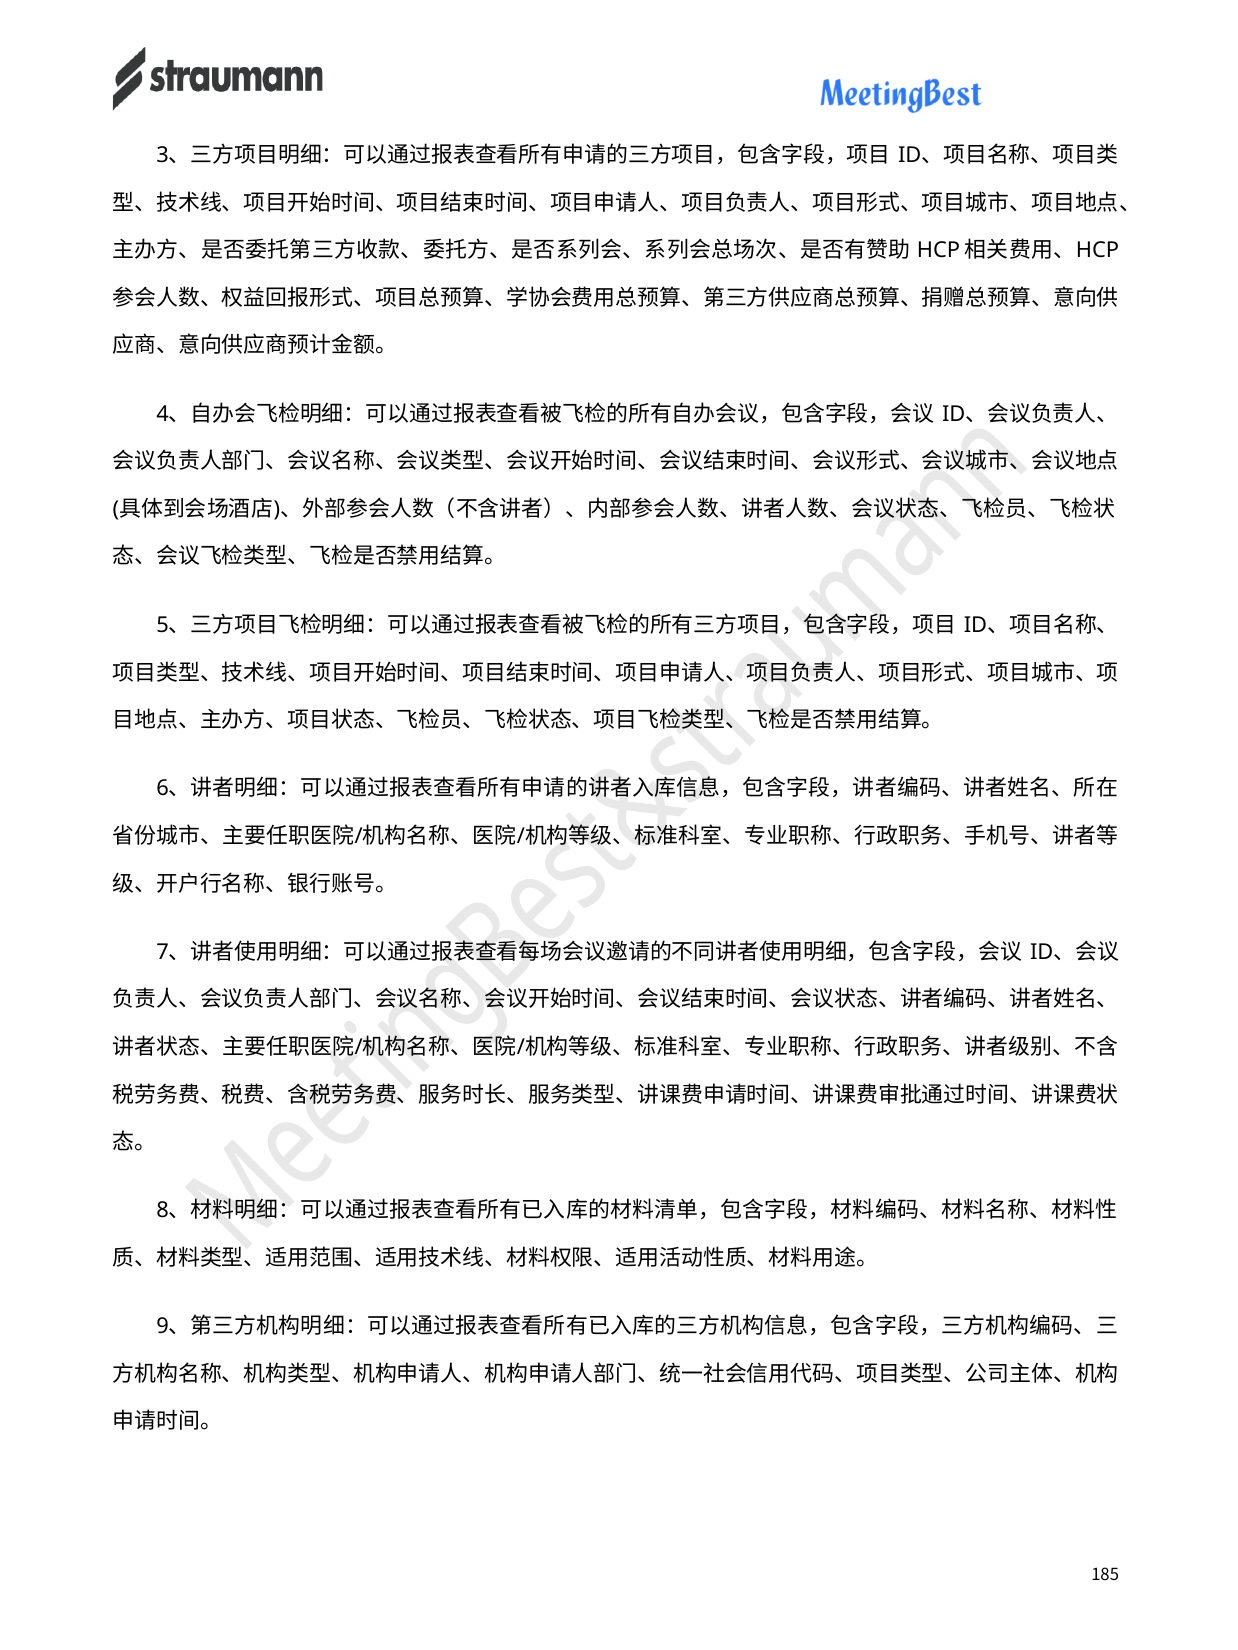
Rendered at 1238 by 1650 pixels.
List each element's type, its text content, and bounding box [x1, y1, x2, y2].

list 讲者使用明细：可以通过报表查看每场会议邀请的不同讲者使用明细，包含字段，会议ID、会议负责人、会议负责人部门、会议名称、会议开始时间、会议结束时间、会议状态、讲者编码、讲者姓名、讲者状态、主要任职医院/机构名称、医院/机构等级、标准科室、专业职称、行政职务、讲者级别、不含税劳务费、税费、含税劳务费、服务时长、服务类型、讲课费申请时间、讲课费审批通过时间、讲课费状态。 [112, 934, 1119, 1156]
list 讲者明细：可以通过报表查看所有申请的讲者入库信息，包含字段，讲者编码、讲者姓名、所在省份城市、主要任职医院/机构名称、医院/机构等级、标准科室、专业职称、行政职务、手机号、讲者等级、开户行名称、银行账号。 [112, 770, 1119, 897]
list 第三方机构明细：可以通过报表查看所有已入库的三方机构信息，包含字段，三方机构编码、三方机构名称、机构类型、机构申请人、机构申请人部门、统一社会信用代码、项目类型、公司主体、机构申请时间。 [112, 1308, 1119, 1435]
picture [812, 70, 989, 114]
list 材料明细：可以通过报表查看所有已入库的材料清单，包含字段，材料编码、材料名称、材料性质、材料类型、适用范围、适用技术线、材料权限、适用活动性质、材料用途。 [112, 1192, 1119, 1272]
list 三方项目飞检明细：可以通过报表查看被飞检的所有三方项目，包含字段，项目ID、项目名称、项目类型、技术线、项目开始时间、项目结束时间、项目申请人、项目负责人、项目形式、项目城市、项目地点、主办方、项目状态、飞检员、飞检状态、项目飞检类型、飞检是否禁用结算。 [112, 607, 1119, 734]
list 自办会飞检明细：可以通过报表查看被飞检的所有自办会议，包含字段，会议ID、会议负责人、会议负责人部门、会议名称、会议类型、会议开始时间、会议结束时间、会议形式、会议城市、会议地点(具体到会场酒店)、外部参会人数（不含讲者）、内部参会人数、讲者人数、会议状态、飞检员、飞检状态、会议飞检类型、飞检是否禁用结算。 [112, 396, 1119, 570]
picture [112, 45, 323, 114]
list 三方项目明细：可以通过报表查看所有申请的三方项目，包含字段，项目ID、项目名称、项目类型、技术线、项目开始时间、项目结束时间、项目申请人、项目负责人、项目形式、项目城市、项目地点、主办方、是否委托第三方收款、委托方、是否系列会、系列会总场次、是否有赞助HCP相关费用、HCP参会人数、权益回报形式、项目总预算、学协会费用总预算、第三方供应商总预算、捐赠总预算、意向供应商、意向供应商预计金额。 [112, 137, 1119, 359]
